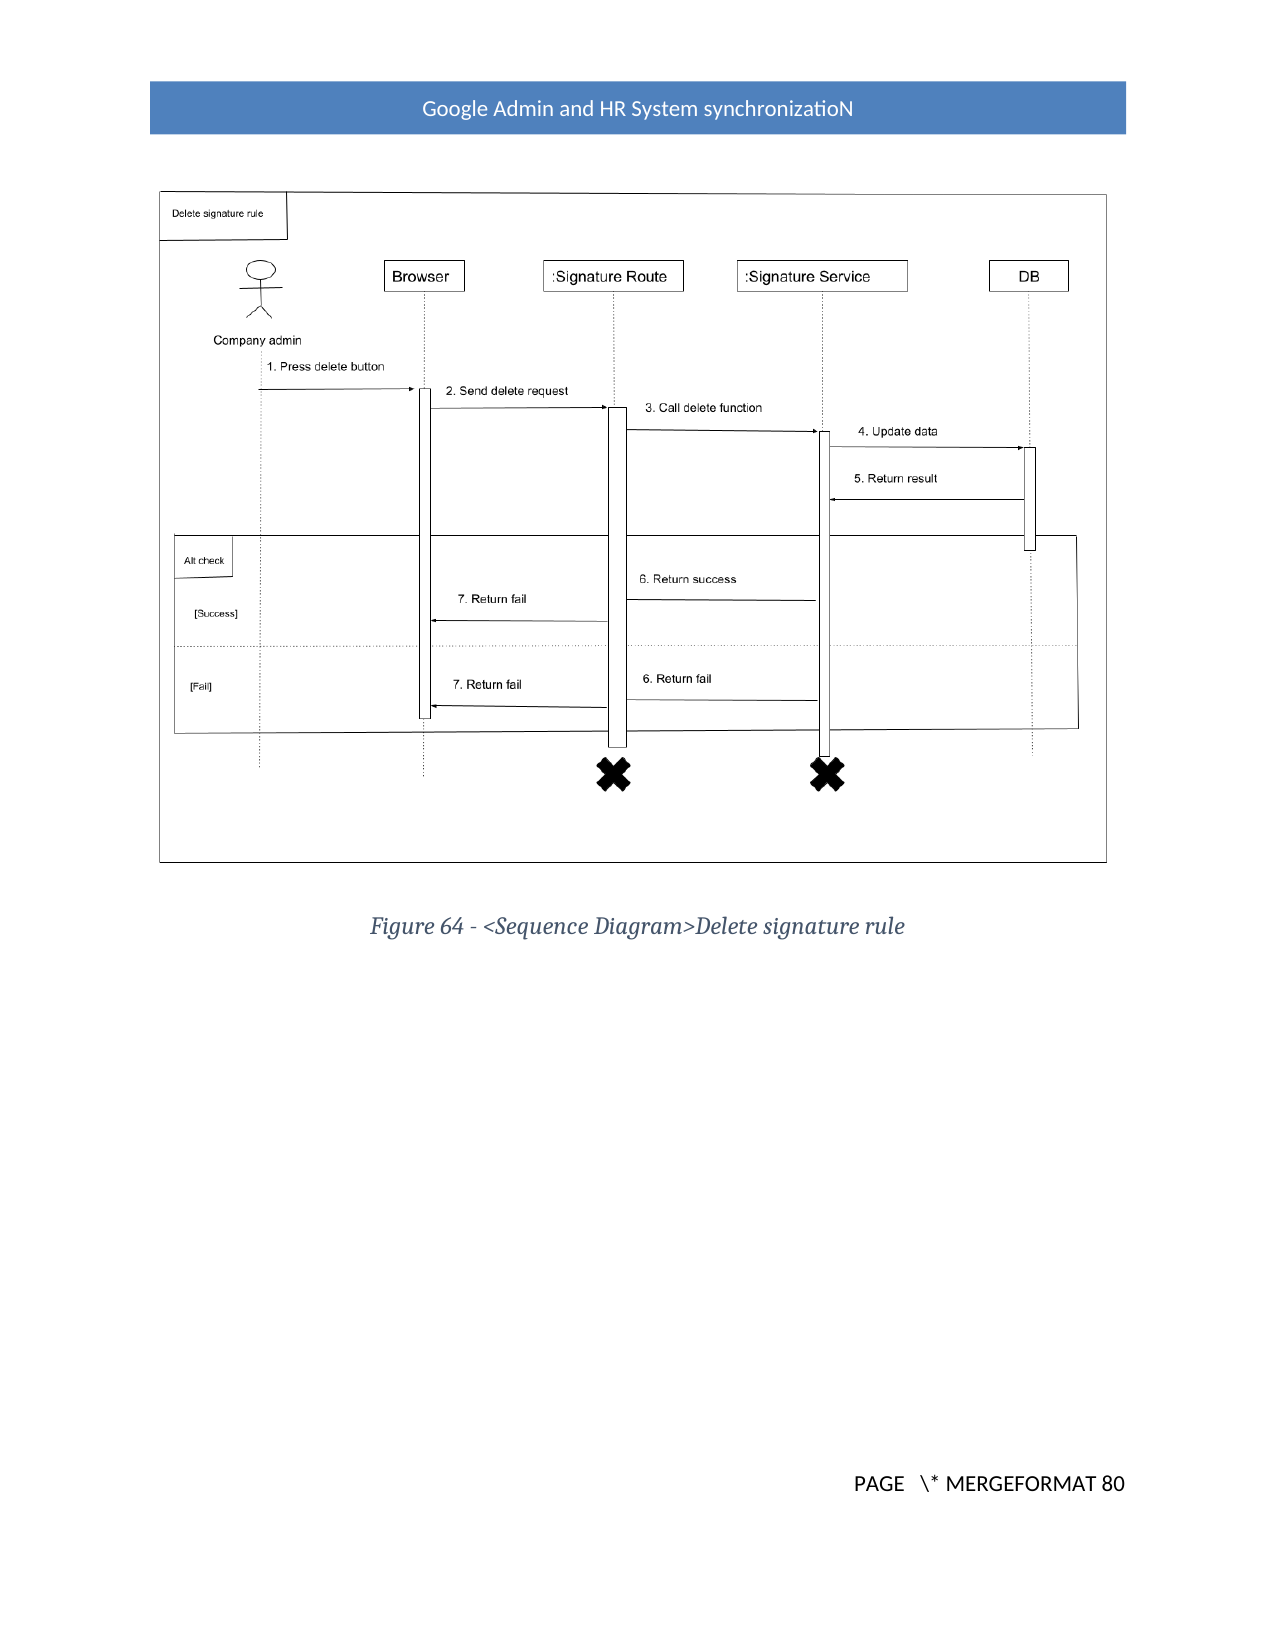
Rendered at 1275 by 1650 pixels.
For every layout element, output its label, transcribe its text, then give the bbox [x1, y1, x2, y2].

text Figure 64 - <Sequence Diagram>Delete signature rule [150, 912, 1125, 941]
picture [150, 180, 1125, 879]
